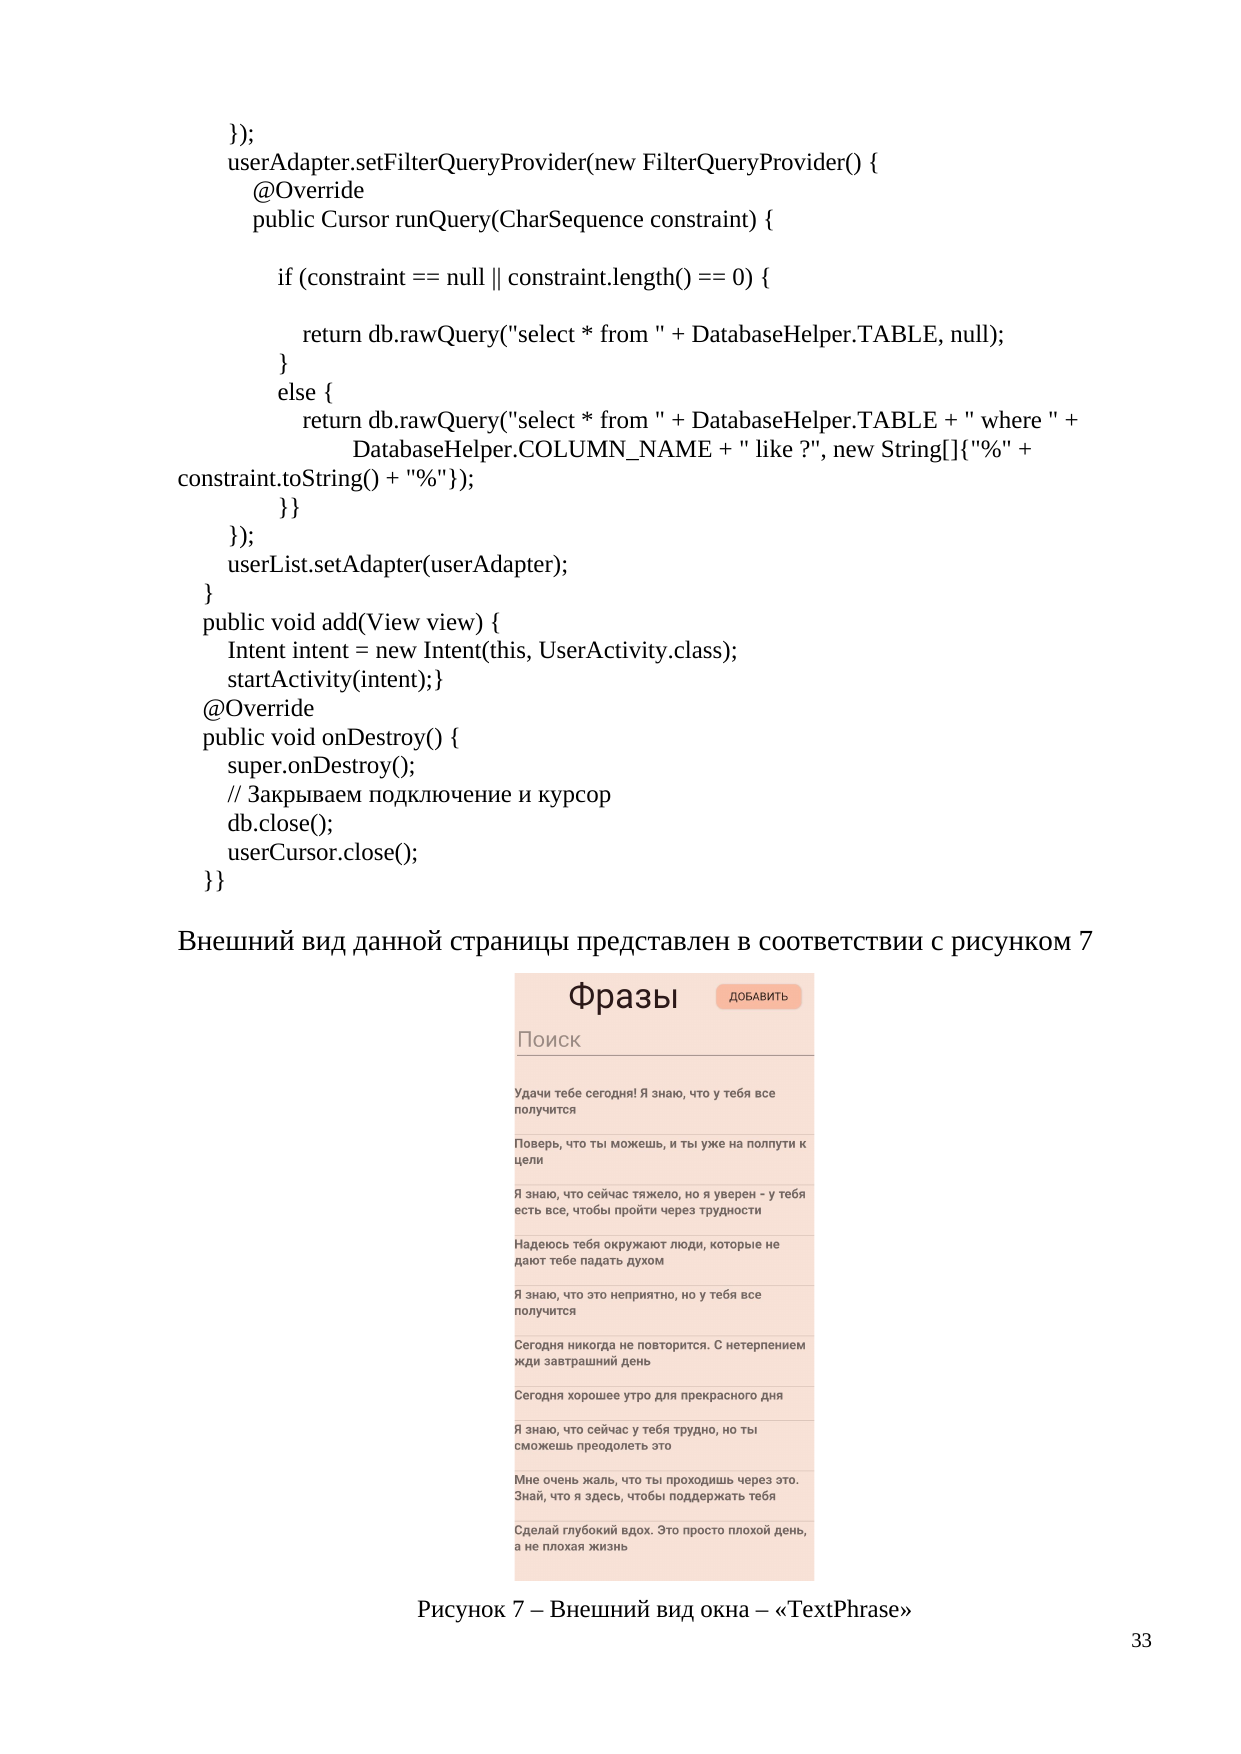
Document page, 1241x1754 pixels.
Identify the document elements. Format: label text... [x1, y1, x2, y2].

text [177, 118, 1152, 894]
text Рисунок 7 – Внешний вид окна – «TextPhrase» [177, 1594, 1152, 1623]
text Внешний вид данной страницы представлен в соответствии с рисунком 7 [177, 923, 1152, 957]
picture [514, 973, 815, 1581]
